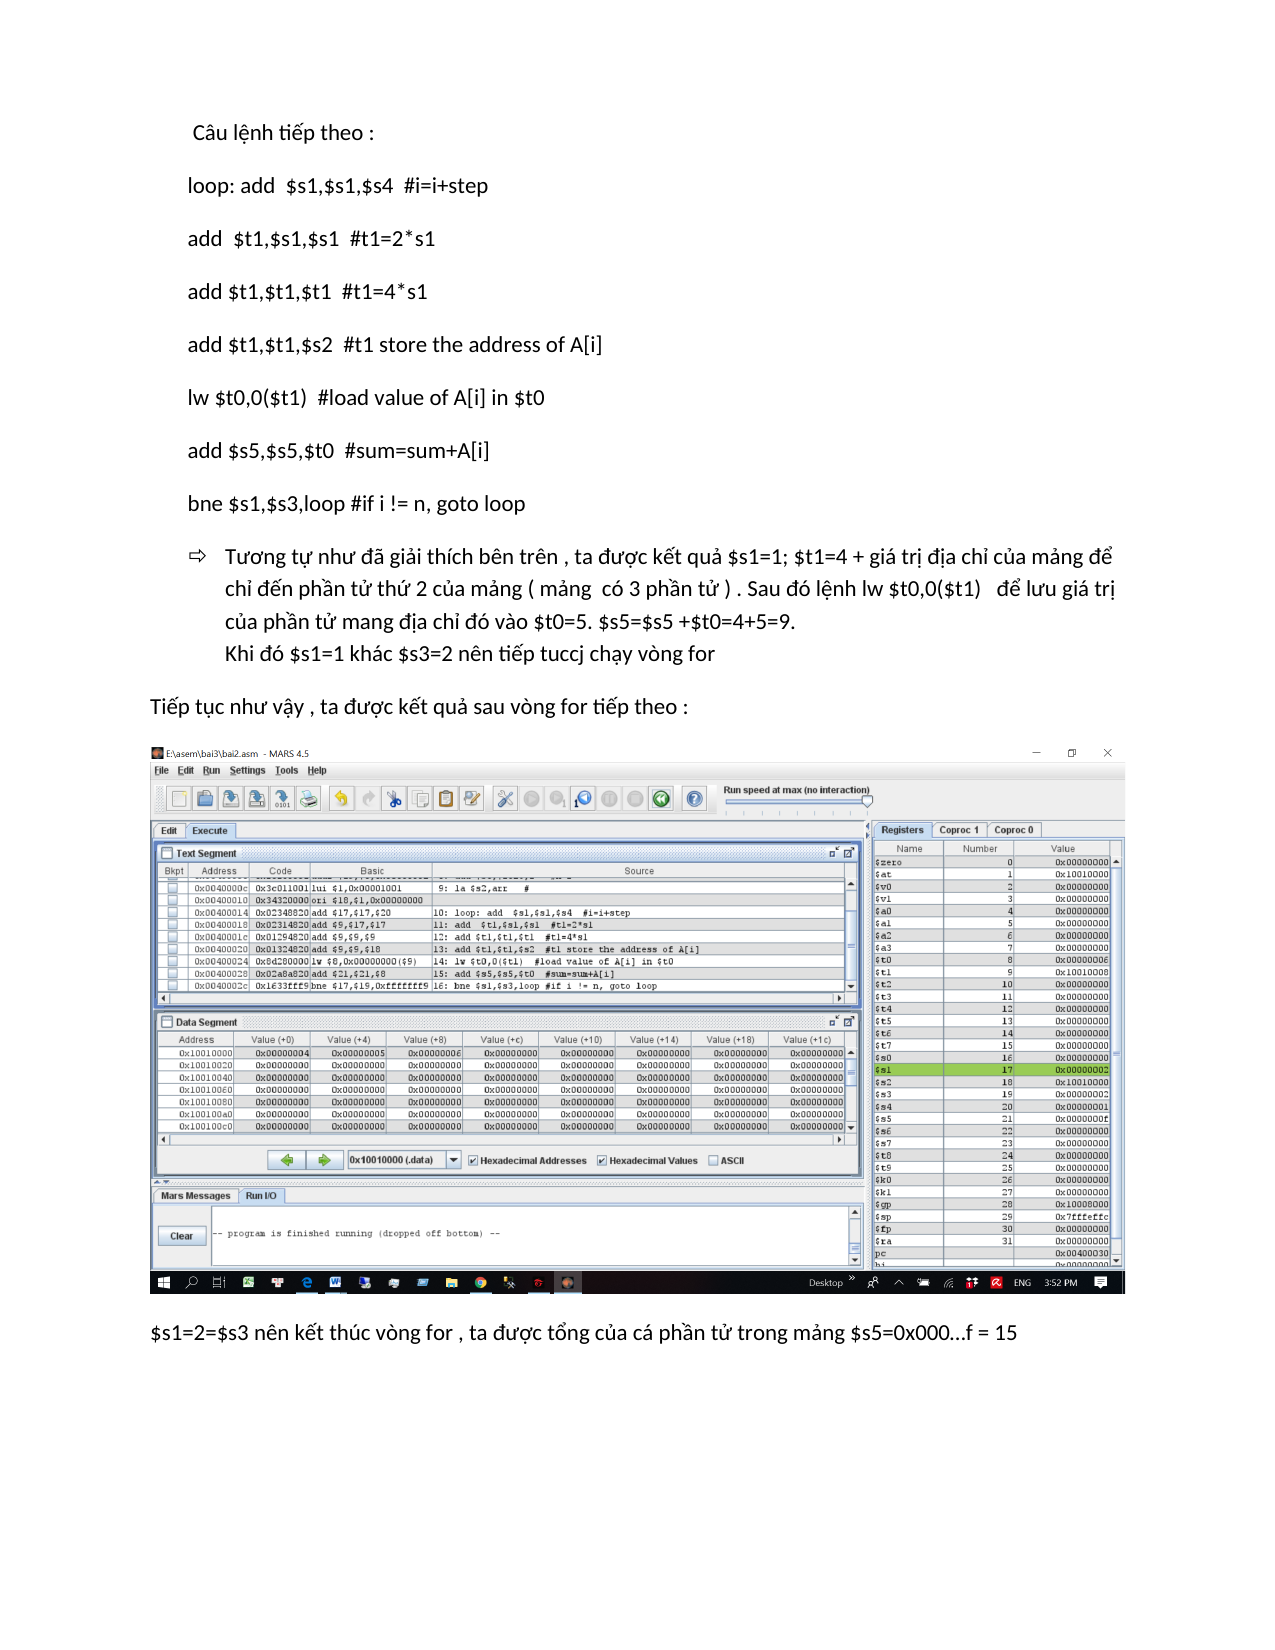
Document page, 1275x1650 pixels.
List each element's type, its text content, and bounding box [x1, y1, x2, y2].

text add $t1,$s1,$s1 #t1=2*s1 [187, 224, 1125, 252]
text $s1=2=$s3 nên kết thúc vòng for , ta được tổng của cá phần tử trong mảng $s5=0x000…f = 15 [150, 1318, 1125, 1346]
text Câu lệnh tiếp theo : [187, 118, 1125, 146]
text loop: add $s1,$s1,$s4 #i=i+step [187, 171, 1125, 199]
text add $t1,$t1,$t1 #t1=4*s1 [187, 277, 1125, 305]
list Tương tự như đã giải thích bên trên , ta được kết quả $s1=1; $t1=4 + giá trị địa chỉ của mảng để chỉ đến phần tử thứ 2 của mảng ( mảng có 3 phần tử ) . Sau đó lệnh lw $t0,0($t1) để lưu giá trị của phần tử mang địa chỉ đó vào $t0=5. $s5=$s5 +$t0=4+5=9. [187, 542, 1125, 635]
text Tiếp tục như vậy , ta được kết quả sau vòng for tiếp theo : [150, 692, 1125, 720]
text add $s5,$s5,$t0 #sum=sum+A[i] [187, 436, 1125, 464]
text lw $t0,0($t1) #load value of A[i] in $t0 [187, 383, 1125, 411]
text bne $s1,$s3,loop #if i != n, goto loop [187, 489, 1125, 517]
picture [150, 745, 1125, 1294]
list Khi đó $s1=1 khác $s3=2 nên tiếp tuccj chạy vòng for [225, 639, 1125, 667]
text add $t1,$t1,$s2 #t1 store the address of A[i] [187, 330, 1125, 358]
